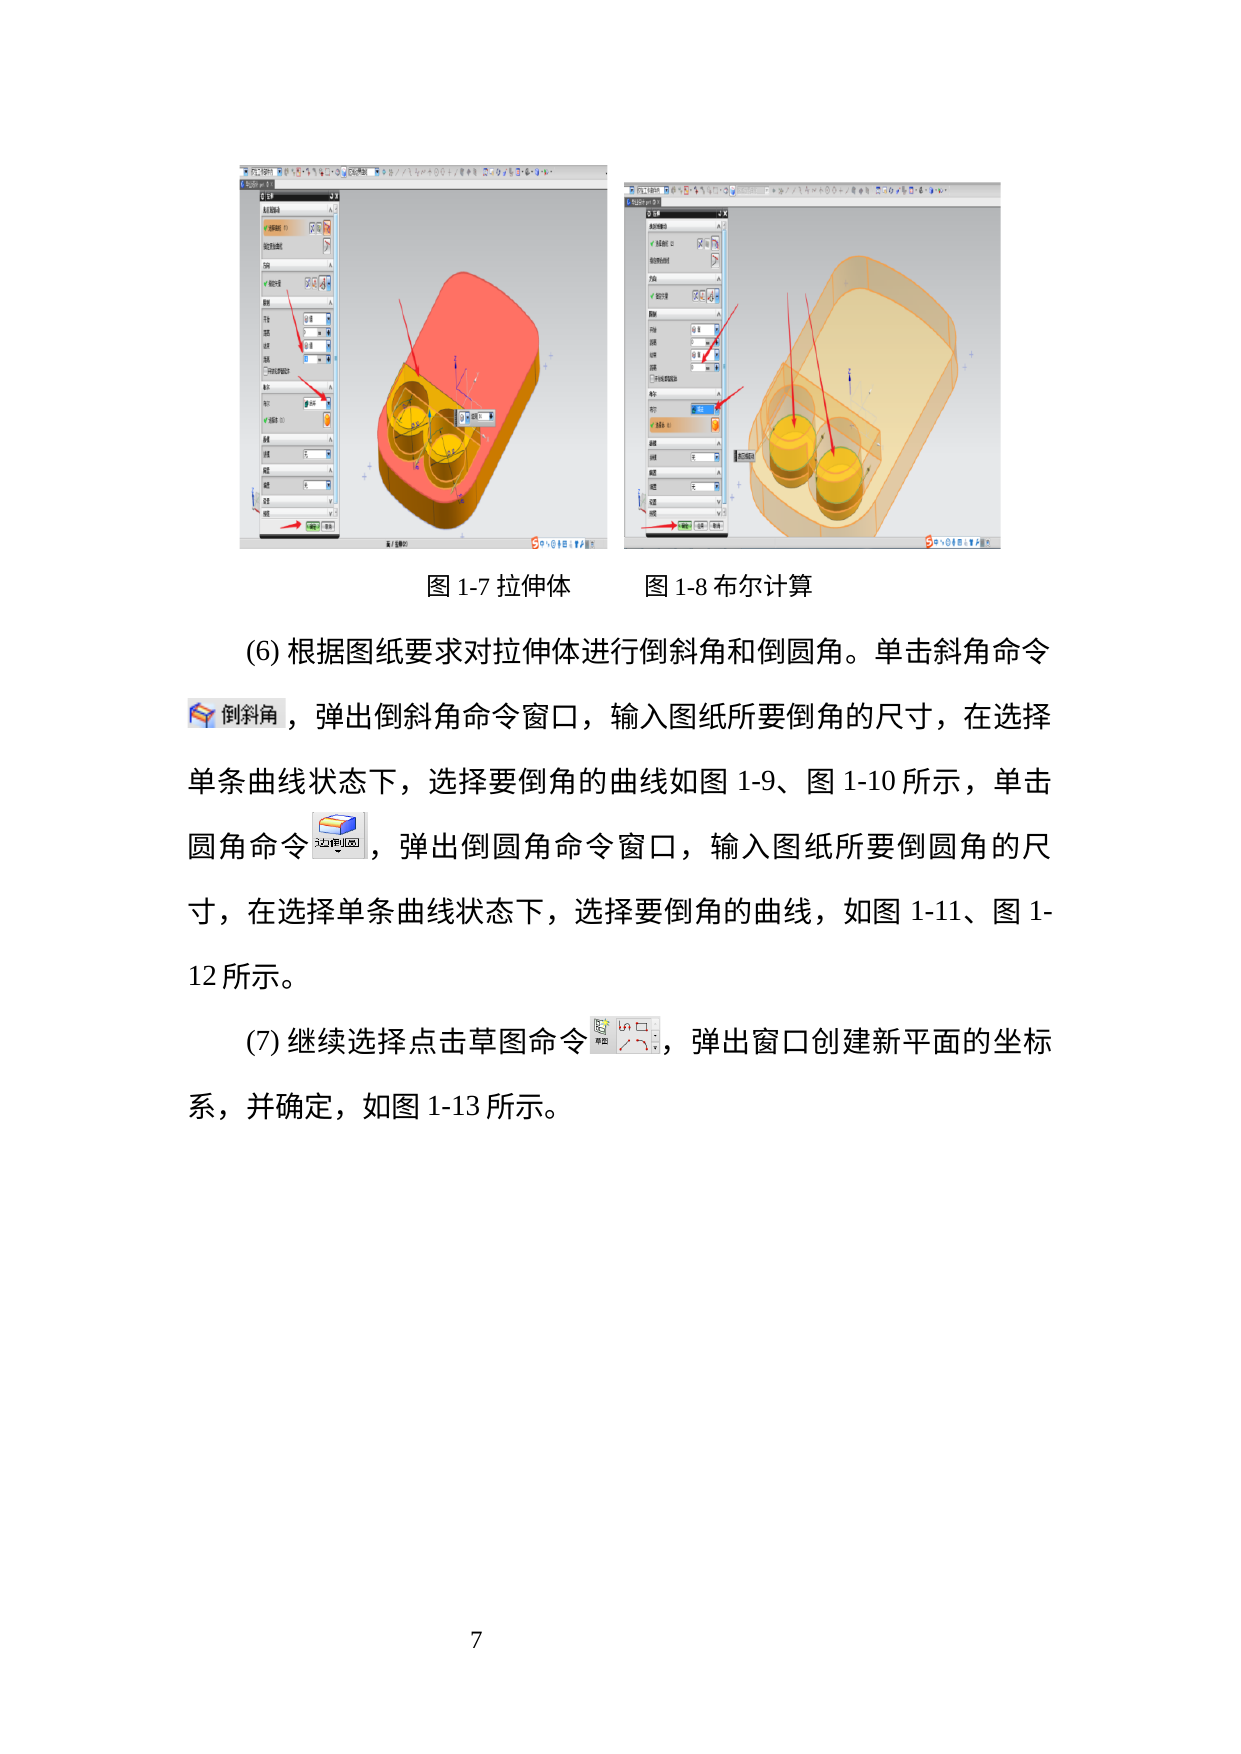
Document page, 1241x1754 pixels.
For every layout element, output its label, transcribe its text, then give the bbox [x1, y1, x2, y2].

list 继续选择点击草图命令，弹出窗口创建新平面的坐标系，并确定，如图1-13所示。 [187, 1007, 1053, 1137]
picture [624, 182, 1001, 549]
text 图1-7 拉伸体 图1-8 布尔计算 [187, 552, 1053, 617]
picture [239, 165, 608, 549]
list 根据图纸要求对拉伸体进行倒斜角和倒圆角。单击斜角命令，弹出倒斜角命令窗口，输入图纸所要倒角的尺寸，在选择单条曲线状态下，选择要倒角的曲线如图1-9、图1-10所示，单击圆角命令，弹出倒圆角命令窗口，输入图纸所要倒圆角的尺寸，在选择单条曲线状态下，选择要倒角的曲线，如图1-11、图1-12所示。 [187, 617, 1053, 1007]
picture [589, 1016, 661, 1054]
picture [312, 812, 368, 859]
picture [187, 698, 286, 728]
